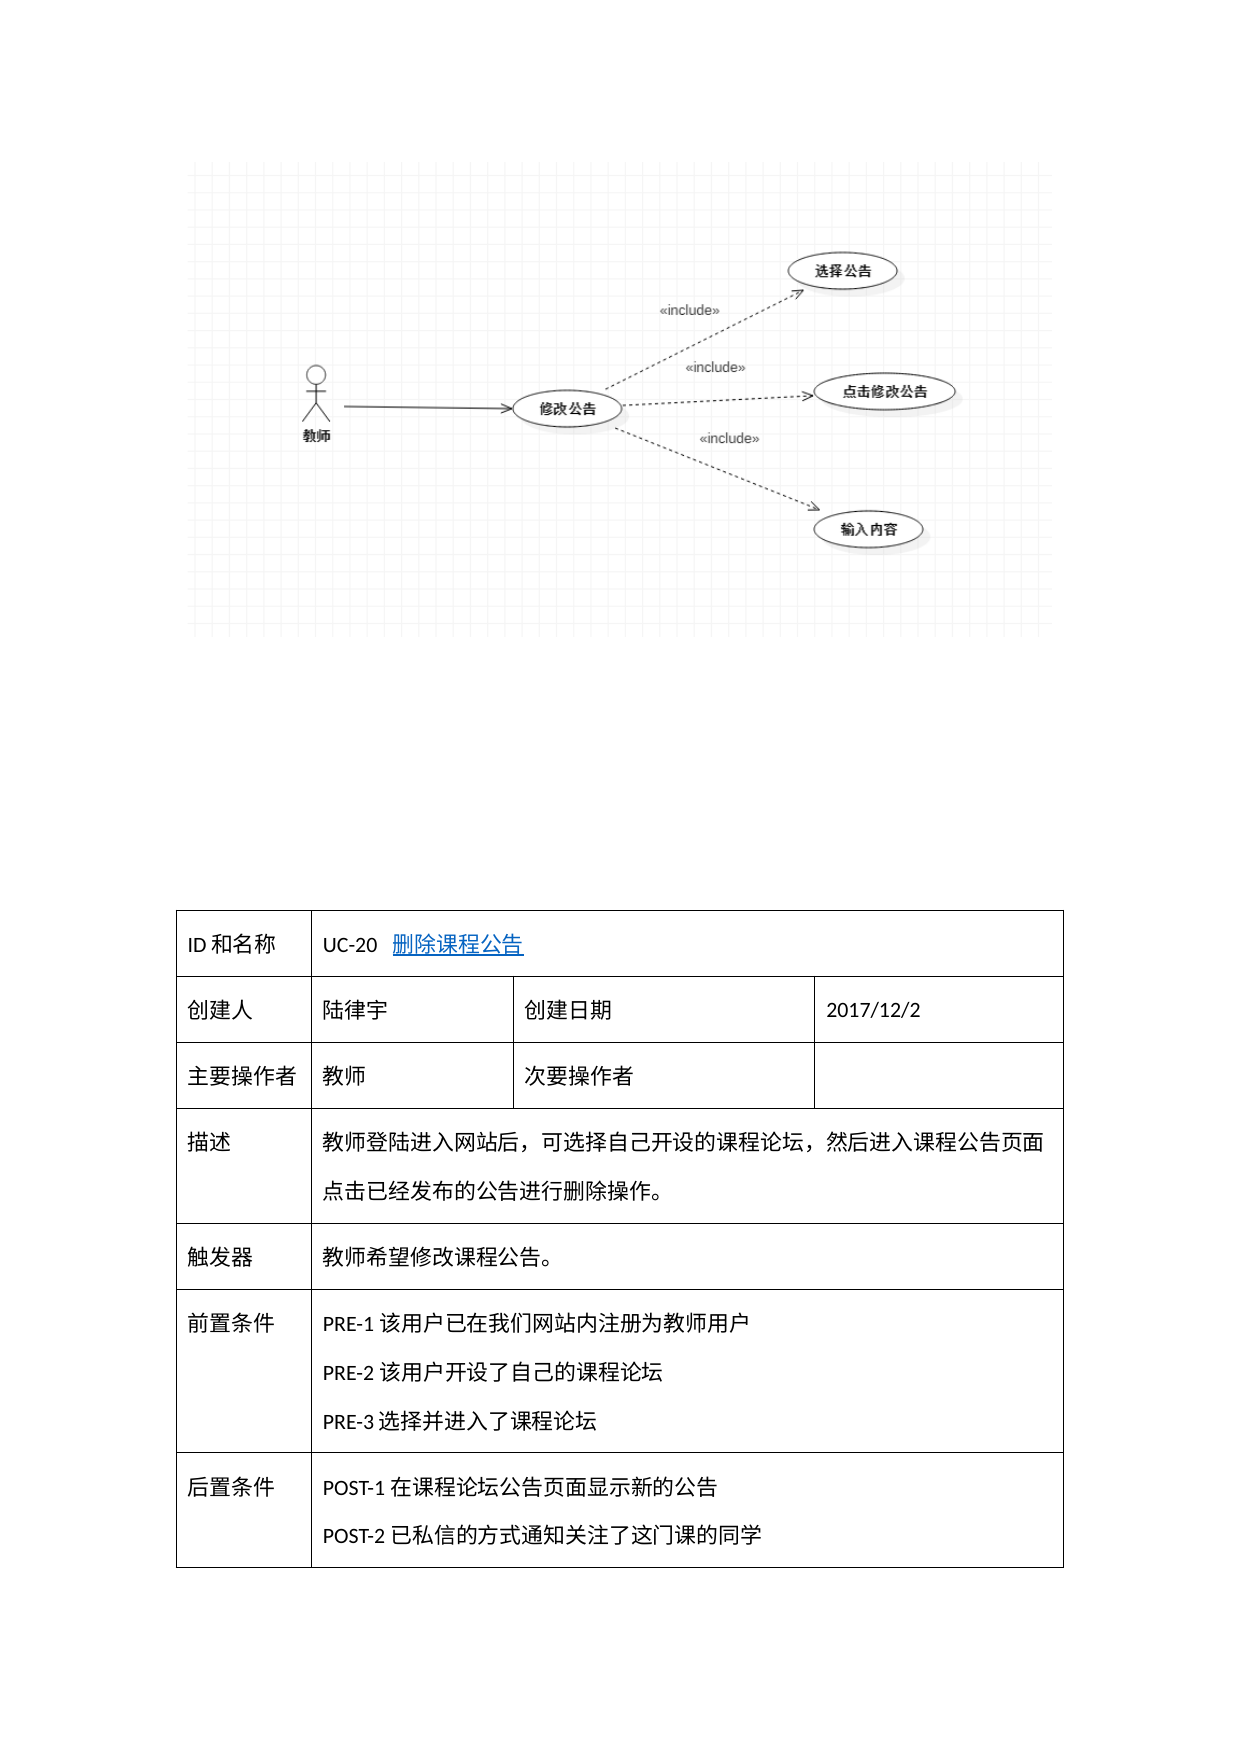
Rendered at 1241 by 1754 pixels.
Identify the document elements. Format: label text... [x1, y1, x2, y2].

table_cell 前置条件 [177, 1290, 311, 1452]
table_cell 触发器 [177, 1224, 311, 1288]
table_cell 教师 [312, 1043, 513, 1108]
table_cell 主要操作者 [177, 1043, 311, 1108]
table_cell 描述 [177, 1109, 311, 1222]
table_cell 创建人 [177, 977, 311, 1042]
table_cell 教师登陆进入网站后，可选择自己开设的课程论坛，然后进入课程公告页面 点击已经发布的公告进行删除操作。 [312, 1109, 1063, 1222]
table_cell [312, 1453, 1063, 1567]
table_cell [815, 1043, 1063, 1108]
table_cell 教师希望修改课程公告。 [312, 1224, 1063, 1288]
picture [187, 162, 1052, 637]
table_cell 2017/12/2 [815, 977, 1063, 1042]
table_cell 后置条件 [177, 1453, 311, 1567]
table_header UC-20 删除课程公告 [312, 911, 1063, 976]
table_cell PRE-1 该用户已在我们网站内注册为教师用户 PRE-2 该用户开设了自己的课程论坛 PRE-3选择并进入了课程论坛 [312, 1290, 1063, 1452]
table_header ID和名称 [177, 911, 311, 976]
table_cell 次要操作者 [514, 1043, 814, 1108]
table_cell 创建日期 [514, 977, 814, 1042]
table_cell 陆律宇 [312, 977, 513, 1042]
